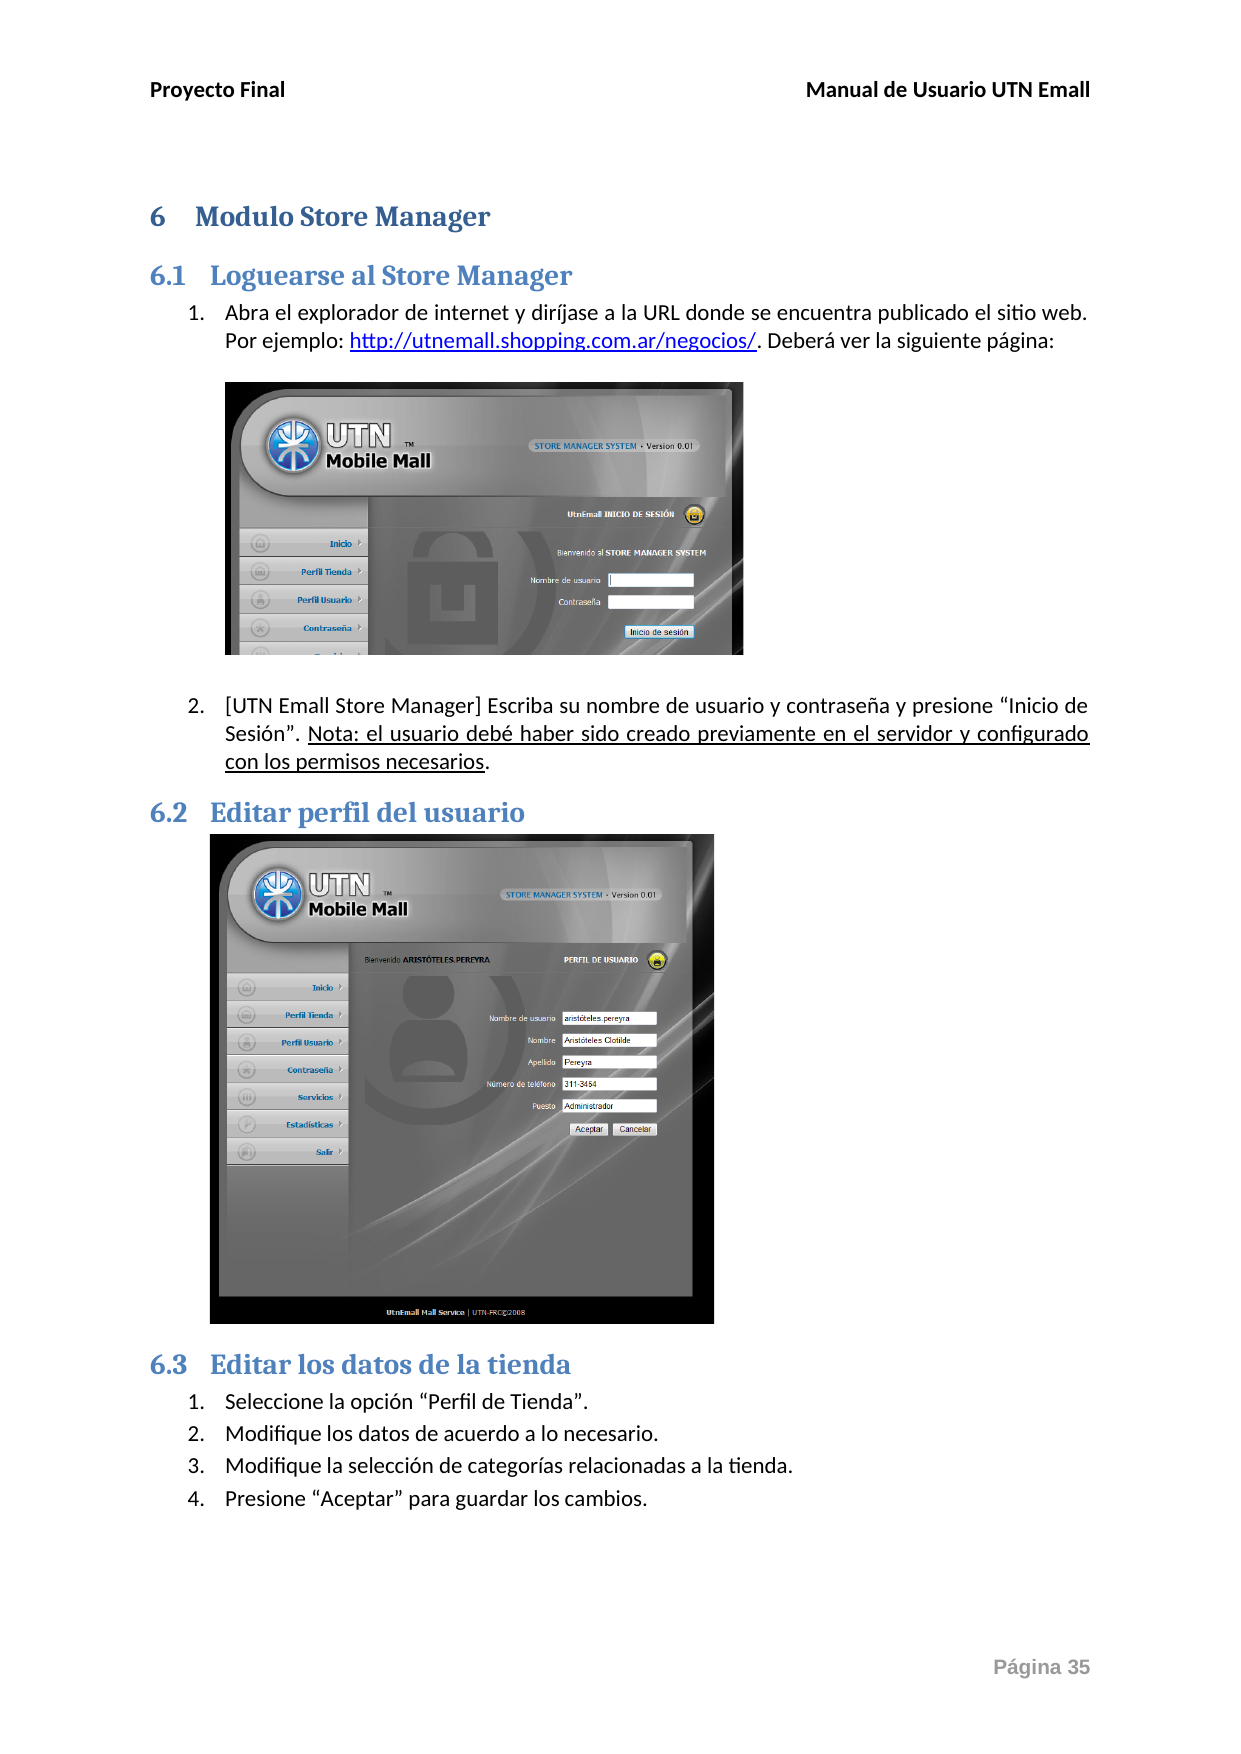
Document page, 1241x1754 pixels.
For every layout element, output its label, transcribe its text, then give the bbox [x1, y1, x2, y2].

subtitle Modulo Store Manager [150, 200, 1090, 233]
subtitle Editar perfil del usuario [150, 796, 1090, 829]
list Modifique la selección de categorías relacionadas a la tienda. [187, 1451, 1090, 1479]
list Presione “Aceptar” para guardar los cambios. [187, 1484, 1090, 1512]
subtitle Loguearse al Store Manager [150, 259, 1090, 293]
list [UTN Emall Store Manager] Escriba su nombre de usuario y contraseña y presione “Inicio de Sesión”. Nota: el usuario debé haber sido creado previamente en el servidor y configurado con los permisos necesarios. [187, 691, 1090, 775]
picture [225, 382, 744, 655]
subtitle Editar los datos de la tienda [150, 1348, 1090, 1382]
list Seleccione la opción “Perfil de Tienda”. [187, 1387, 1090, 1415]
list Abra el explorador de internet y diríjase a la URL donde se encuentra publicado el sitio web. Por ejemplo: http://utnemall.shopping.com.ar/negocios/. Deberá ver la siguiente página: [187, 298, 1090, 354]
list Modifique los datos de acuerdo a lo necesario. [187, 1419, 1090, 1447]
picture [209, 834, 715, 1324]
